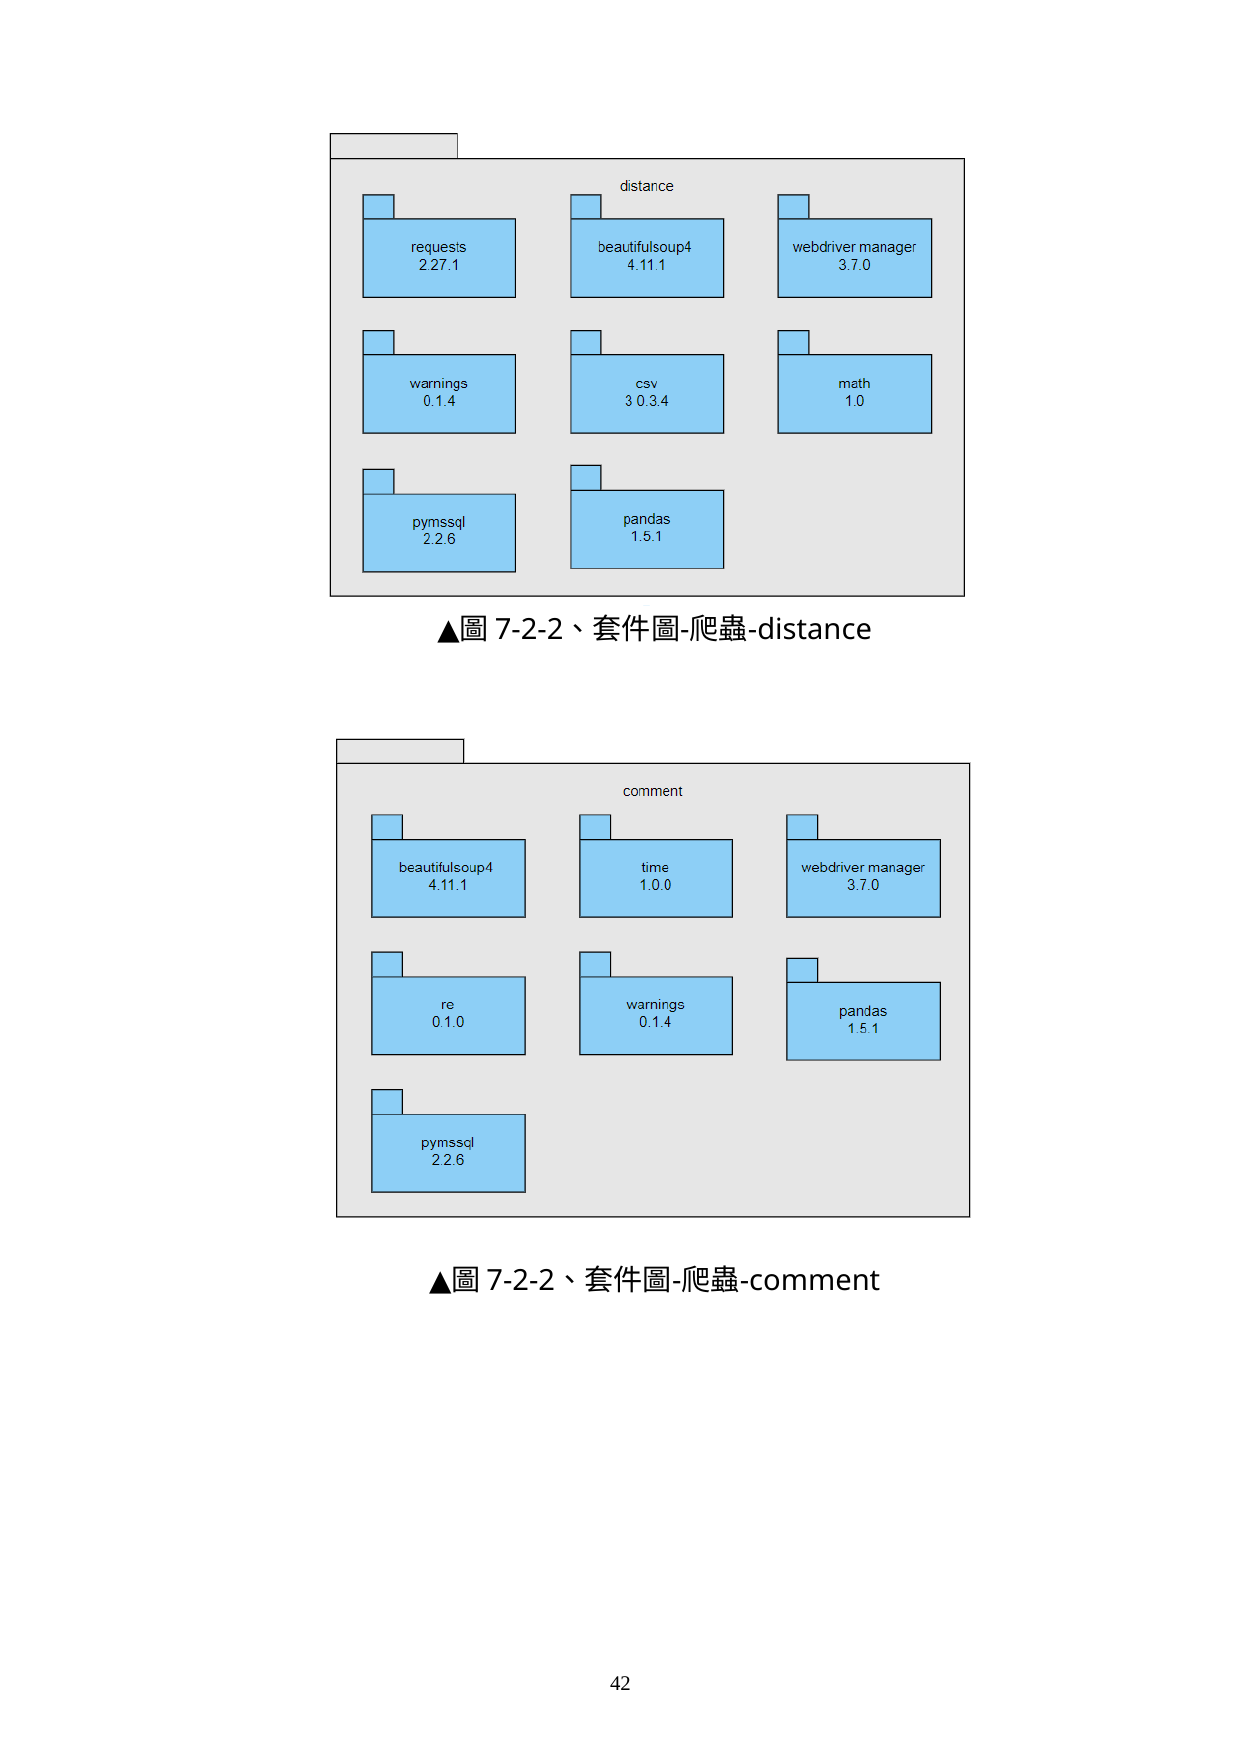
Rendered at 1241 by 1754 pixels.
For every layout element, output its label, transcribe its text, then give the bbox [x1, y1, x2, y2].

list ▲圖7-2-2、套件圖-爬蟲-distance [114, 123, 1152, 648]
list ▲圖7-2-2、套件圖-爬蟲-comment [114, 1256, 1152, 1299]
